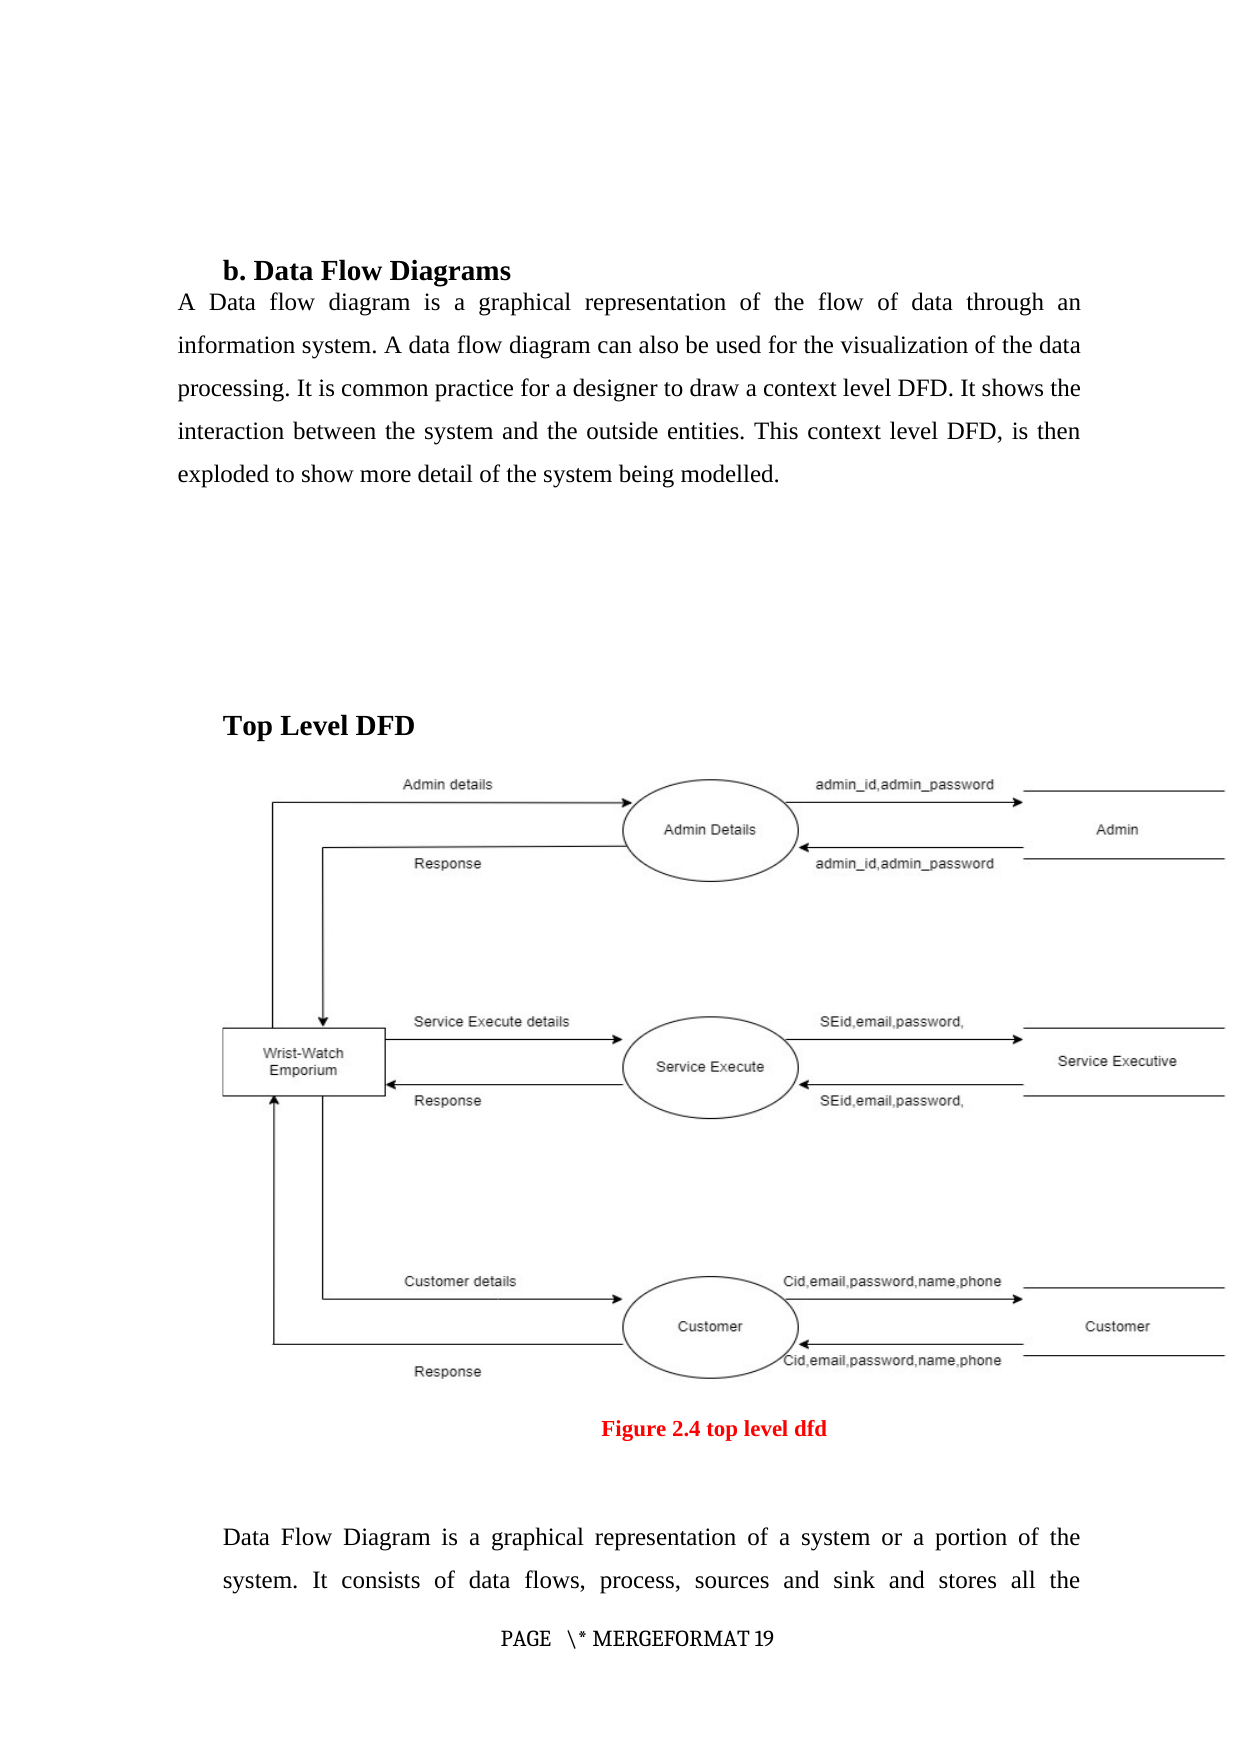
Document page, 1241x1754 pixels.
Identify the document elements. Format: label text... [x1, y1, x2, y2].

text Figure 2.4 top level dfd [346, 1415, 1082, 1441]
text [223, 1522, 1082, 1594]
text A Data flow diagram is a graphical representation of the flow of data through an information system. A data flow diagram can also be used for the visualization of the data processing. It is common practice for a designer to draw a context level DFD. It shows the interaction between the system and the outside entities. This context level DFD, is then exploded to show more detail of the system being modelled. [177, 287, 1082, 488]
text Top Level DFD [223, 708, 1082, 742]
picture [222, 768, 1227, 1389]
text b. Data Flow Diagrams [223, 253, 1082, 287]
